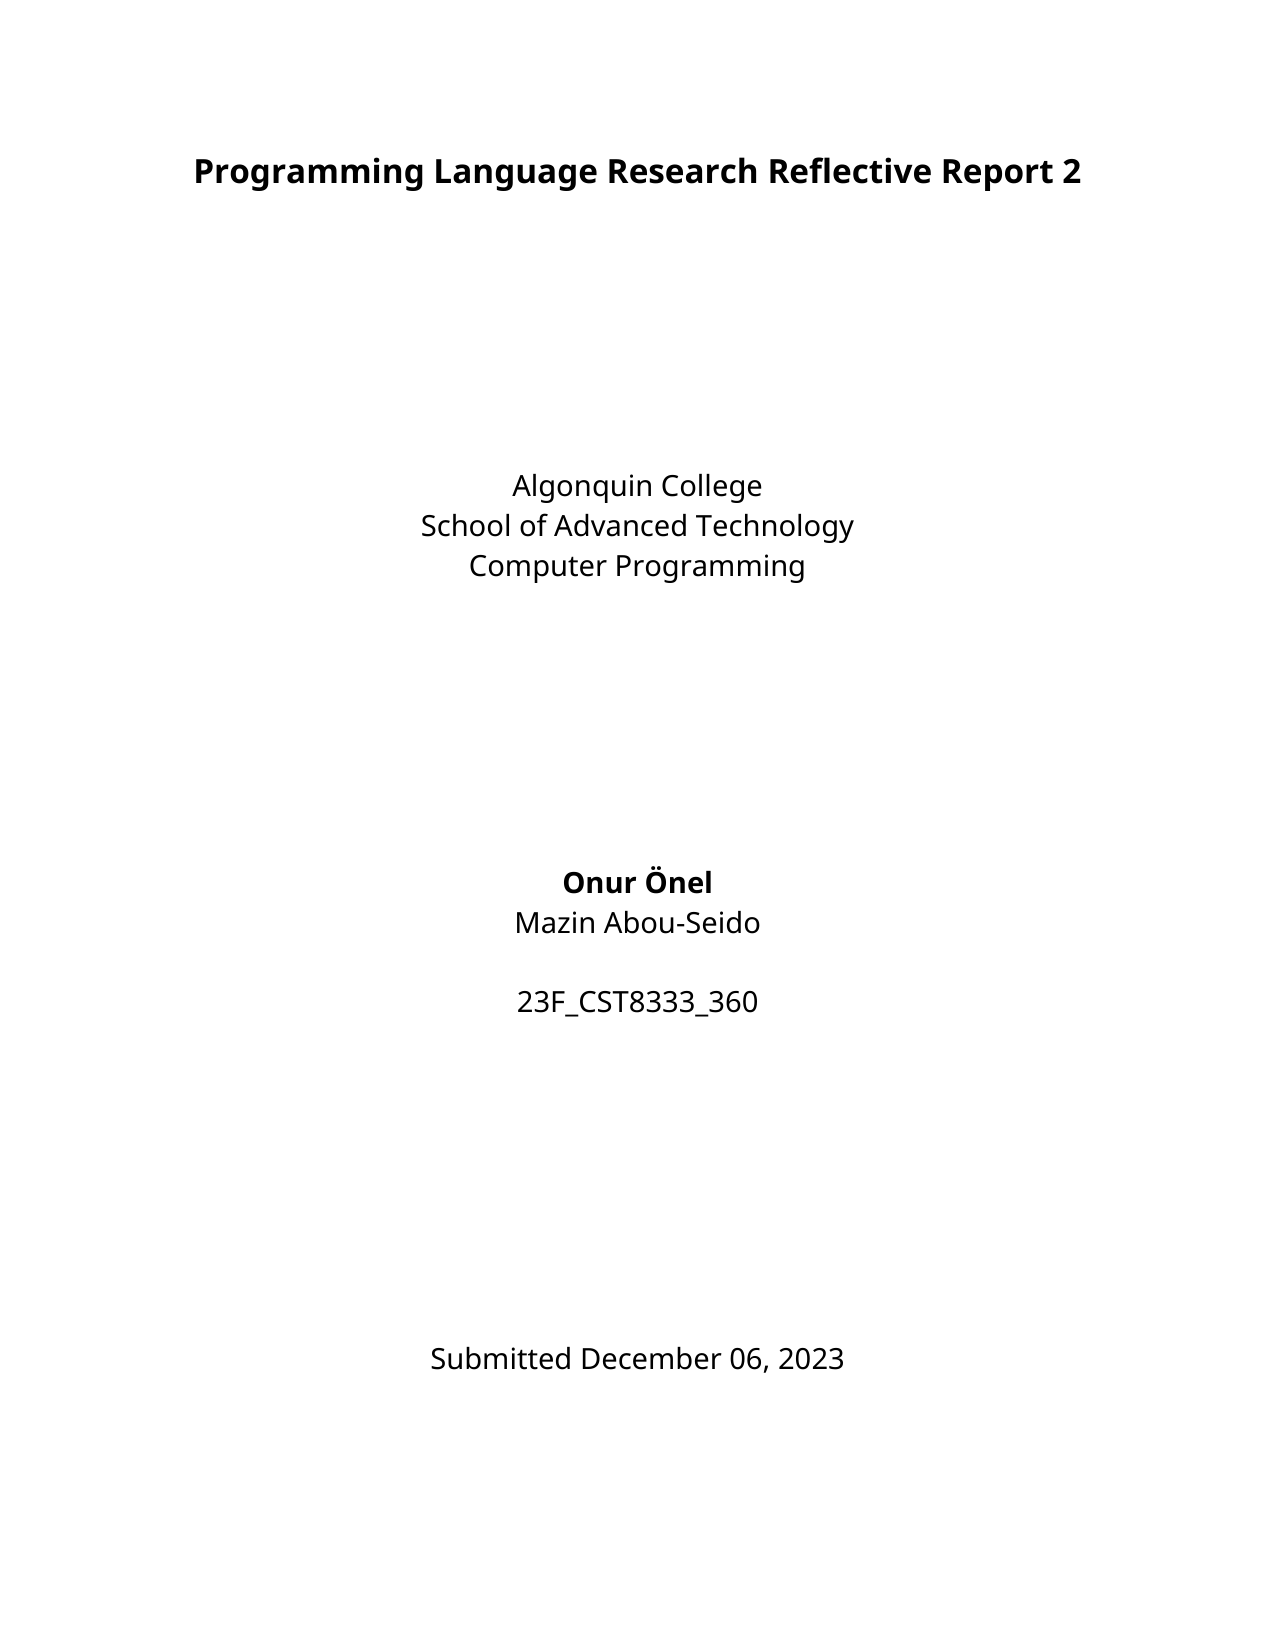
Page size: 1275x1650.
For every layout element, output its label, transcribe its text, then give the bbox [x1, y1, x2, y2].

text Algonquin College [148, 466, 1127, 505]
text Programming Language Research Reflective Report 2 [148, 148, 1127, 193]
text Submitted December 06, 2023 [148, 1339, 1127, 1378]
text School of Advanced Technology [148, 505, 1127, 545]
text Computer Programming [148, 545, 1127, 584]
text 23F_CST8333_360 [148, 981, 1127, 1021]
text Onur Önel [148, 862, 1127, 902]
text Mazin Abou-Seido [148, 902, 1127, 942]
